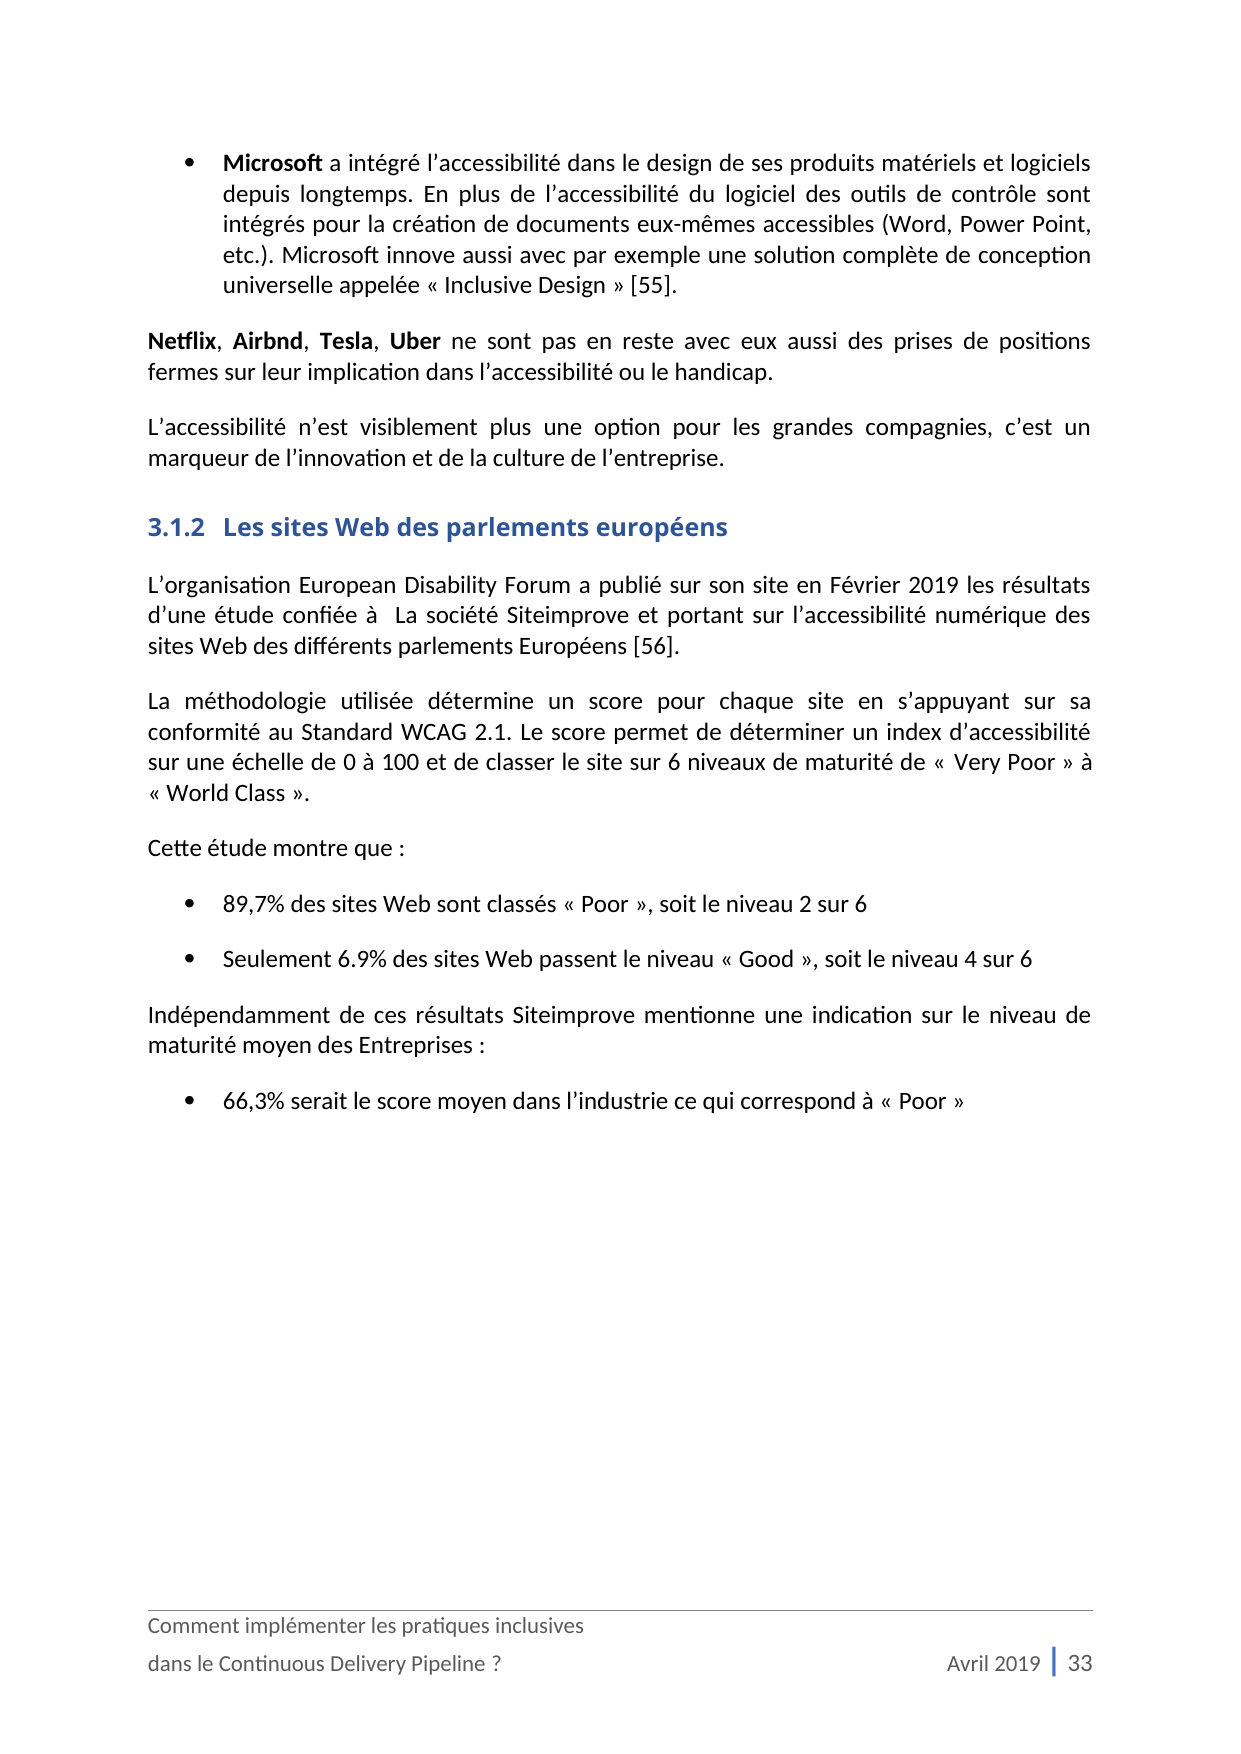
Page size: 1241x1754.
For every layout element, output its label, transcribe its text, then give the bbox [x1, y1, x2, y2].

text L’accessibilité n’est visiblement plus une option pour les grandes compagnies, c’est un marqueur de l’innovation et de la culture de l’entreprise. [148, 411, 1093, 472]
list 89,7% des sites Web sont classés « Poor », soit le niveau 2 sur 6 [185, 888, 1093, 918]
list 66,3% serait le score moyen dans l’industrie ce qui correspond à « Poor » [185, 1085, 1093, 1116]
text Cette étude montre que : [148, 832, 1093, 863]
text Netflix, Airbnd, Tesla, Uber ne sont pas en reste avec eux aussi des prises de positions fermes sur leur implication dans l’accessibilité ou le handicap. [148, 325, 1093, 386]
text Indépendamment de ces résultats Siteimprove mentionne une indication sur le niveau de maturité moyen des Entreprises : [148, 999, 1093, 1060]
list Microsoft a intégré l’accessibilité dans le design de ses produits matériels et logiciels depuis longtemps. En plus de l’accessibilité du logiciel des outils de contrôle sont intégrés pour la création de documents eux-mêmes accessibles (Word, Power Point, etc.). Microsoft innove aussi avec par exemple une solution complète de conception universelle appelée « Inclusive Design » [55]. [185, 148, 1093, 300]
text L’organisation European Disability Forum a publié sur son site en Février 2019 les résultats d’une étude confiée à La société Siteimprove et portant sur l’accessibilité numérique des sites Web des différents parlements Européens [56]. [148, 569, 1093, 660]
text La méthodologie utilisée détermine un score pour chaque site en s’appuyant sur sa conformité au Standard WCAG 2.1. Le score permet de déterminer un index d’accessibilité sur une échelle de 0 à 100 et de classer le site sur 6 niveaux de maturité de « Very Poor » à « World Class ». [148, 685, 1093, 807]
subtitle Les sites Web des parlements européens [148, 510, 1093, 544]
list Seulement 6.9% des sites Web passent le niveau « Good », soit le niveau 4 sur 6 [185, 943, 1093, 974]
